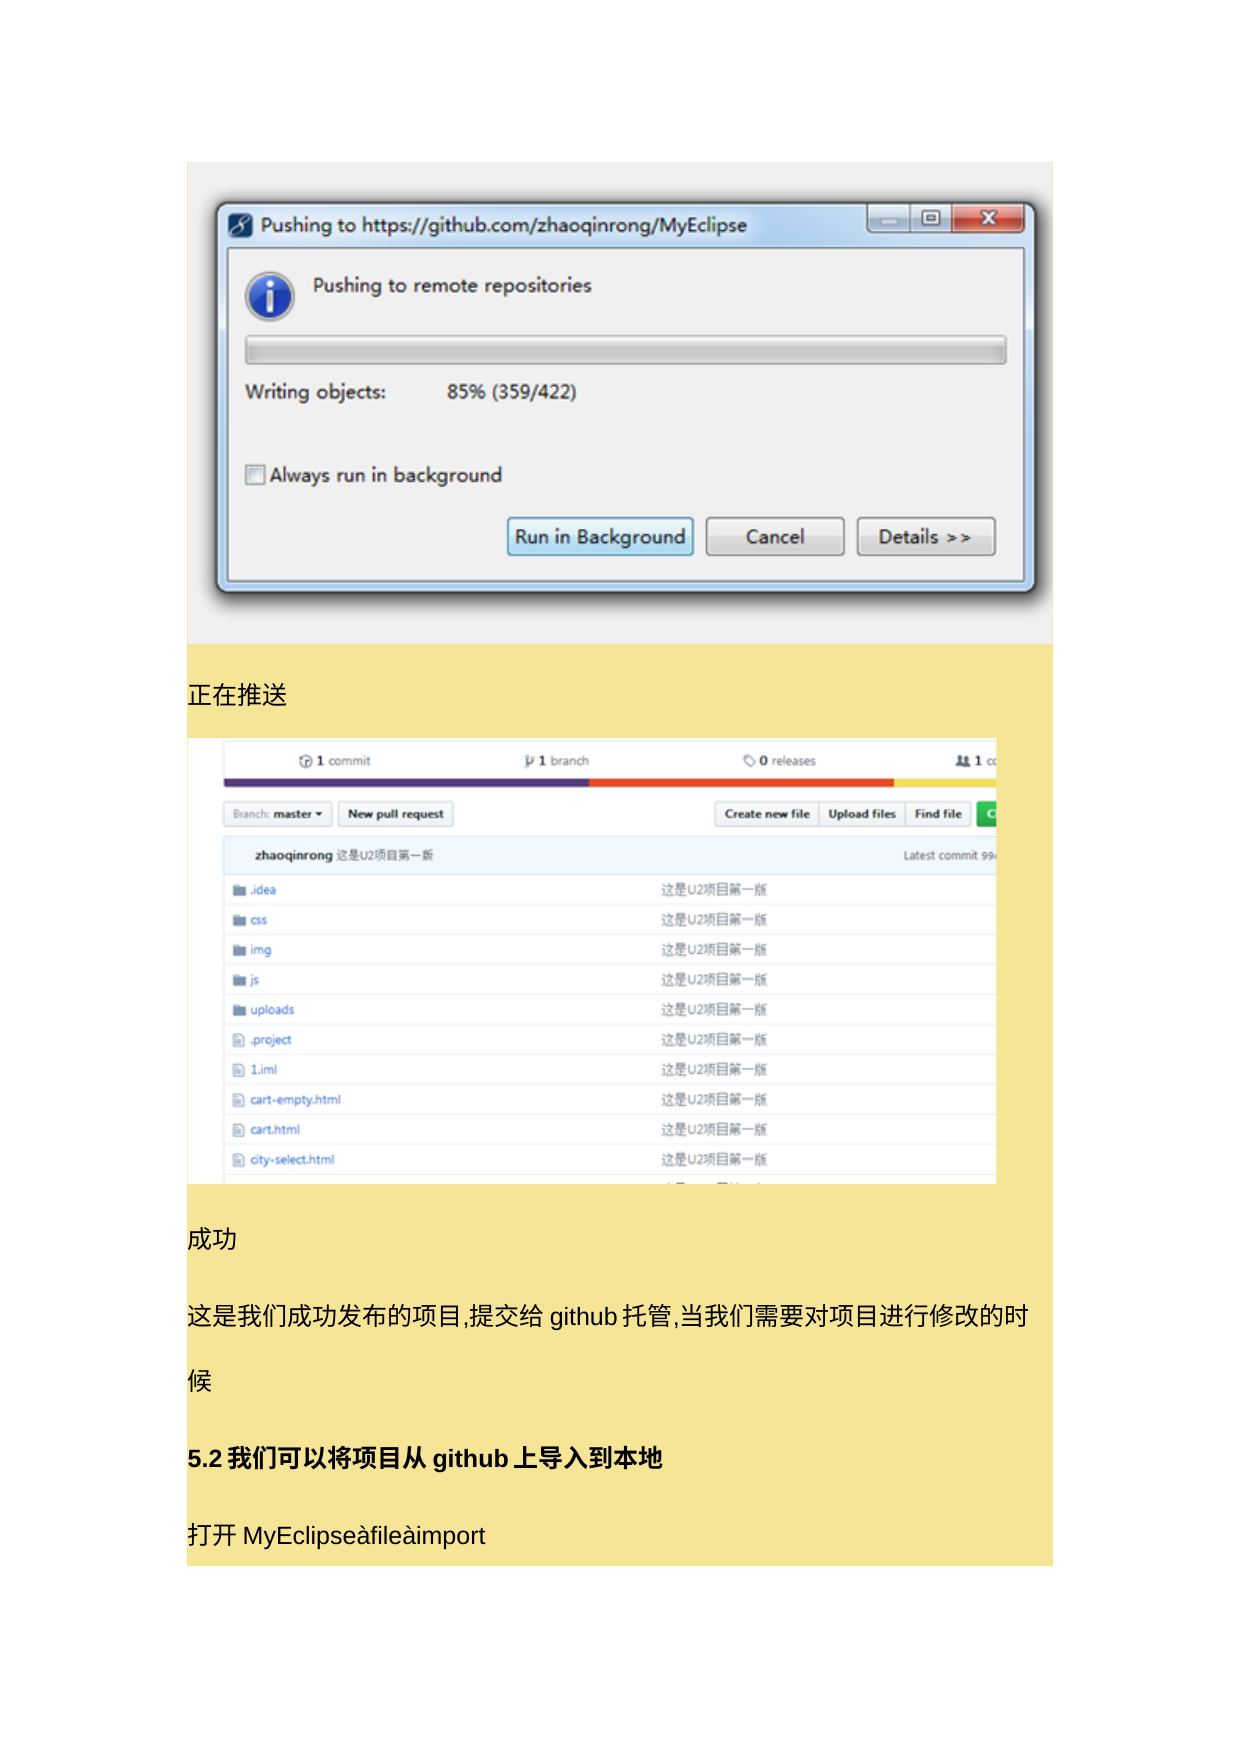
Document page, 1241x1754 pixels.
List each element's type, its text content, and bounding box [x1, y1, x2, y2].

text 5.2我们可以将项目从github上导入到本地 [187, 1424, 1053, 1489]
picture [187, 162, 1053, 644]
text 正在推送 [187, 661, 1053, 726]
picture [187, 738, 997, 1184]
text 成功 [187, 1205, 1053, 1270]
text 这是我们成功发布的项目,提交给github托管,当我们需要对项目进行修改的时候 [187, 1282, 1053, 1412]
text 打开MyEclipseàfileàimport [187, 1501, 1053, 1566]
